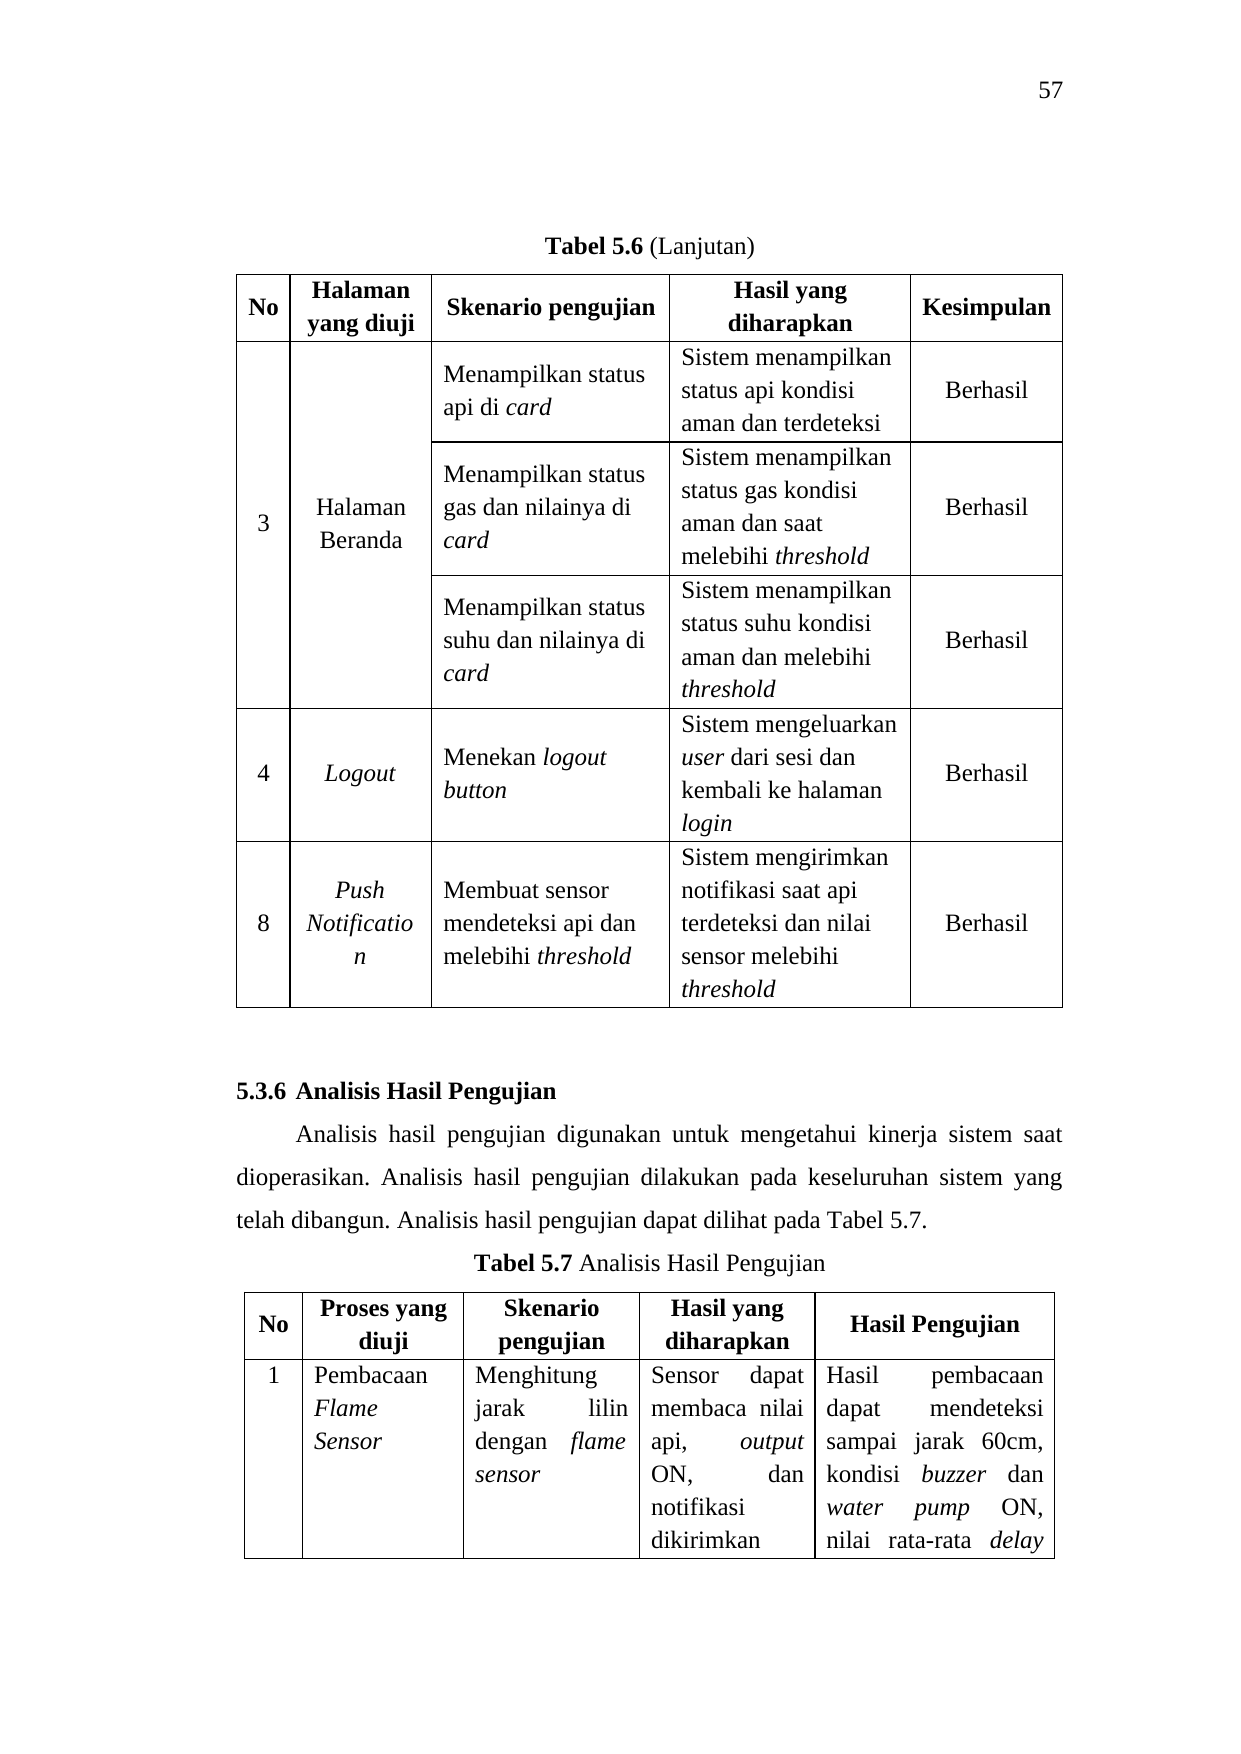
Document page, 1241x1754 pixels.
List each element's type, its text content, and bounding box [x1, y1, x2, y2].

table_cell Logout [291, 709, 431, 841]
text Analisis Hasil Pengujian [236, 1076, 1063, 1105]
table_cell Membuat sensor mendeteksi api dan melebihi threshold [432, 842, 669, 1007]
table_header Skenario pengujian [464, 1293, 639, 1359]
table_header Hasil yang diharapkan [670, 275, 910, 341]
table_cell Berhasil [911, 842, 1062, 1007]
table_header No [237, 275, 289, 341]
table_cell Sistem mengirimkan notifikasi saat api terdeteksi dan nilai sensor melebihi threshold [670, 842, 910, 1007]
table_cell Sistem menampilkan status gas kondisi aman dan saat melebihi threshold [670, 443, 910, 574]
table_cell Berhasil [911, 342, 1062, 441]
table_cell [464, 1360, 639, 1558]
table_cell Sistem menampilkan status api kondisi aman dan terdeteksi [670, 342, 910, 441]
text Tabel 5.6 (Lanjutan) [236, 231, 1063, 260]
table_cell Sistem mengeluarkan user dari sesi dan kembali ke halaman login [670, 709, 910, 841]
table_header Skenario pengujian [432, 275, 669, 341]
table_cell Push Notification [291, 842, 431, 1007]
table_cell Menampilkan status gas dan nilainya di card [432, 443, 669, 574]
table_header Hasil yang diharapkan [640, 1293, 814, 1359]
table_cell Sistem menampilkan status suhu kondisi aman dan melebihi threshold [670, 576, 910, 708]
table_cell 4 [237, 709, 289, 841]
table_header Hasil Pengujian [816, 1293, 1054, 1359]
table_cell Menampilkan status api di card [432, 342, 669, 441]
table_cell Berhasil [911, 709, 1062, 841]
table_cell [303, 1360, 463, 1558]
table_cell 1 [245, 1360, 302, 1558]
table_cell Halaman Beranda [291, 342, 431, 708]
table_cell Menampilkan status suhu dan nilainya di card [432, 576, 669, 708]
table_header Kesimpulan [911, 275, 1062, 341]
text Analisis hasil pengujian digunakan untuk mengetahui kinerja sistem saat dioperasikan. Analisis hasil pengujian dilakukan pada keseluruhan sistem yang telah dibangun. Analisis hasil pengujian dapat dilihat pada Tabel 5.7. [236, 1119, 1063, 1234]
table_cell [816, 1360, 1054, 1558]
table_cell Berhasil [911, 443, 1062, 574]
table_cell Menekan logout button [432, 709, 669, 841]
table_cell 8 [237, 842, 289, 1007]
table_header Halaman yang diuji [291, 275, 431, 341]
text Tabel 5.7 Analisis Hasil Pengujian [236, 1248, 1063, 1277]
table_header Proses yang diuji [303, 1293, 463, 1359]
table_cell Berhasil [911, 576, 1062, 708]
table_cell 3 [237, 342, 289, 708]
table_header No [245, 1293, 302, 1359]
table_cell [640, 1360, 814, 1558]
